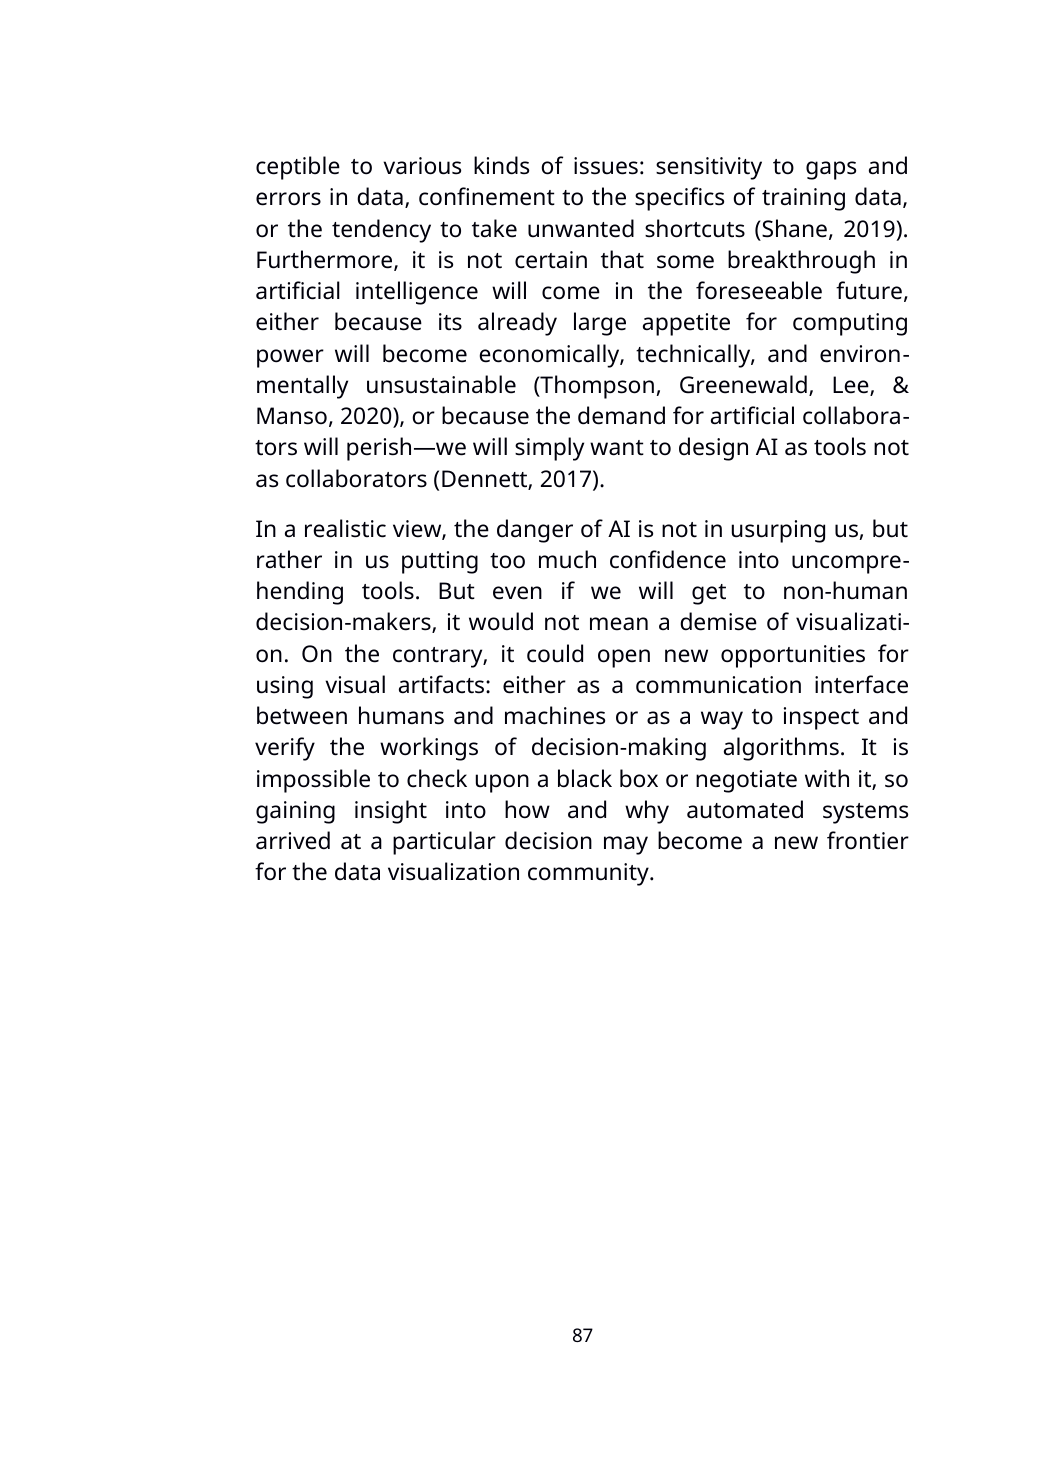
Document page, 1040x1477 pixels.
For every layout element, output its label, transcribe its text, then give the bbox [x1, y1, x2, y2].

text In a realistic view, the danger of AI is not in usurping us, but rather in us putting too much confidence into uncomprehending tools. But even if we will get to non-human decision-makers, it would not mean a demise of visualization. On the contrary, it could open new opportunities for using visual artifacts: either as a communication interface between humans and machines or as a way to inspect and verify the workings of decision-making algorithms. It is impossible to check upon a black box or negotiate with it, so gaining insight into how and why automated systems arrived at a particular decision may become a new frontier for the data visualization community. [255, 512, 910, 887]
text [255, 150, 910, 494]
